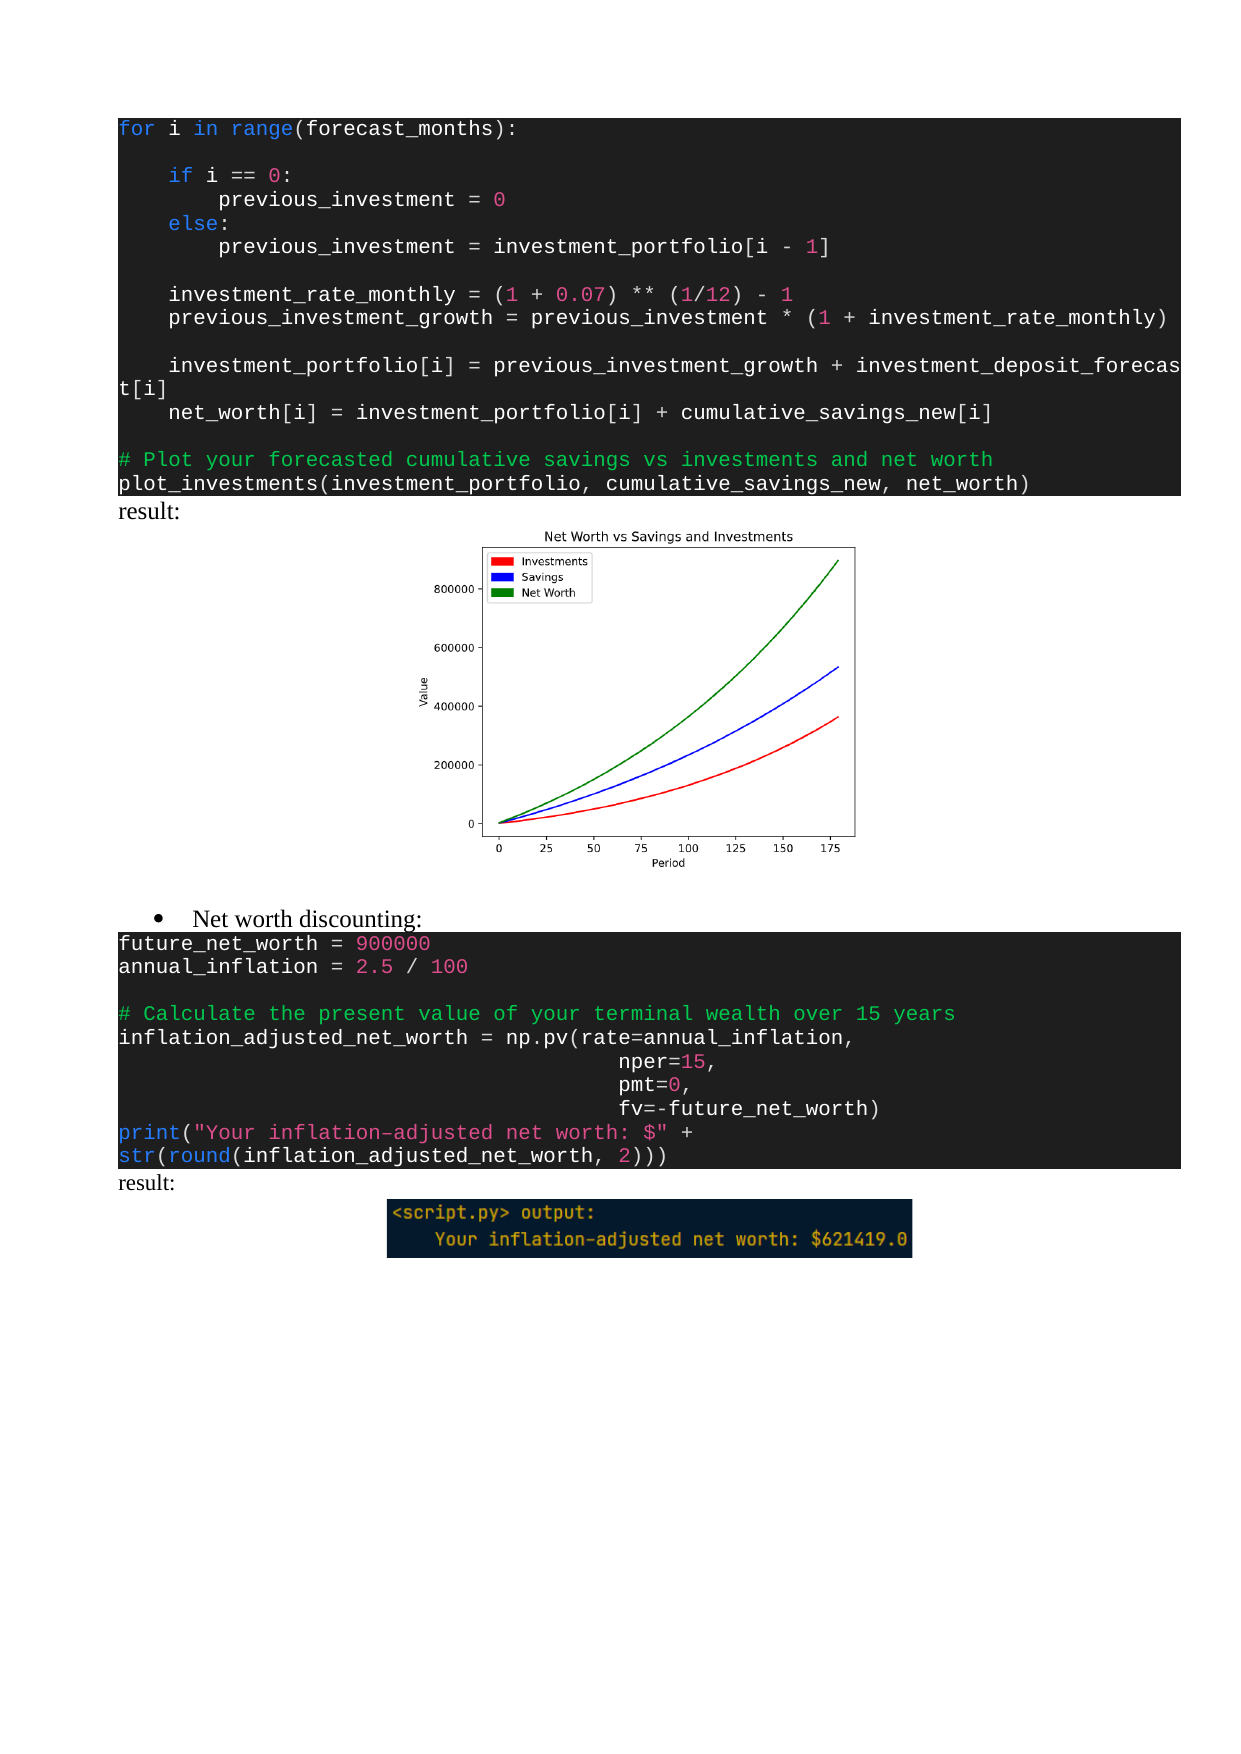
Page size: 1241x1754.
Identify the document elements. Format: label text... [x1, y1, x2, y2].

text nper=15, [118, 1051, 1181, 1074]
text previous_investment_growth = previous_investment * (1 + investment_rate_monthly) [118, 307, 1181, 331]
text investment_portfolio[i] = previous_investment_growth + investment_deposit_forecast[i] [118, 354, 1181, 402]
text net_worth[i] = investment_portfolio[i] + cumulative_savings_new[i] [118, 402, 1181, 426]
text if i == 0: [118, 165, 1181, 189]
text for i in range(forecast_months): [118, 118, 1181, 142]
text investment_rate_monthly = (1 + 0.07) ** (1/12) - 1 [118, 284, 1181, 307]
text # Calculate the present value of your terminal wealth over 15 years [118, 1003, 1181, 1027]
list Net worth discounting: [154, 904, 1181, 932]
text previous_investment = investment_portfolio[i - 1] [118, 236, 1181, 260]
text plot_investments(investment_portfolio, cumulative_savings_new, net_worth) [118, 473, 1181, 496]
text # Plot your forecasted cumulative savings vs investments and net worth [118, 449, 1181, 473]
text annual_inflation = 2.5 / 100 [118, 956, 1181, 980]
text inflation_adjusted_net_worth = np.pv(rate=annual_inflation, [118, 1027, 1181, 1051]
text pmt=0, [118, 1074, 1181, 1098]
text future_net_worth = 900000 [118, 932, 1181, 956]
text result: [118, 1169, 1181, 1195]
picture [410, 525, 890, 869]
picture [386, 1199, 913, 1258]
text previous_investment = 0 [118, 189, 1181, 213]
text else: [118, 213, 1181, 236]
text result: [118, 496, 1181, 525]
text fv=-future_net_worth) [118, 1098, 1181, 1122]
text print("Your inflation–adjusted net worth: $" + str(round(inflation_adjusted_net_worth, 2))) [118, 1122, 1181, 1169]
